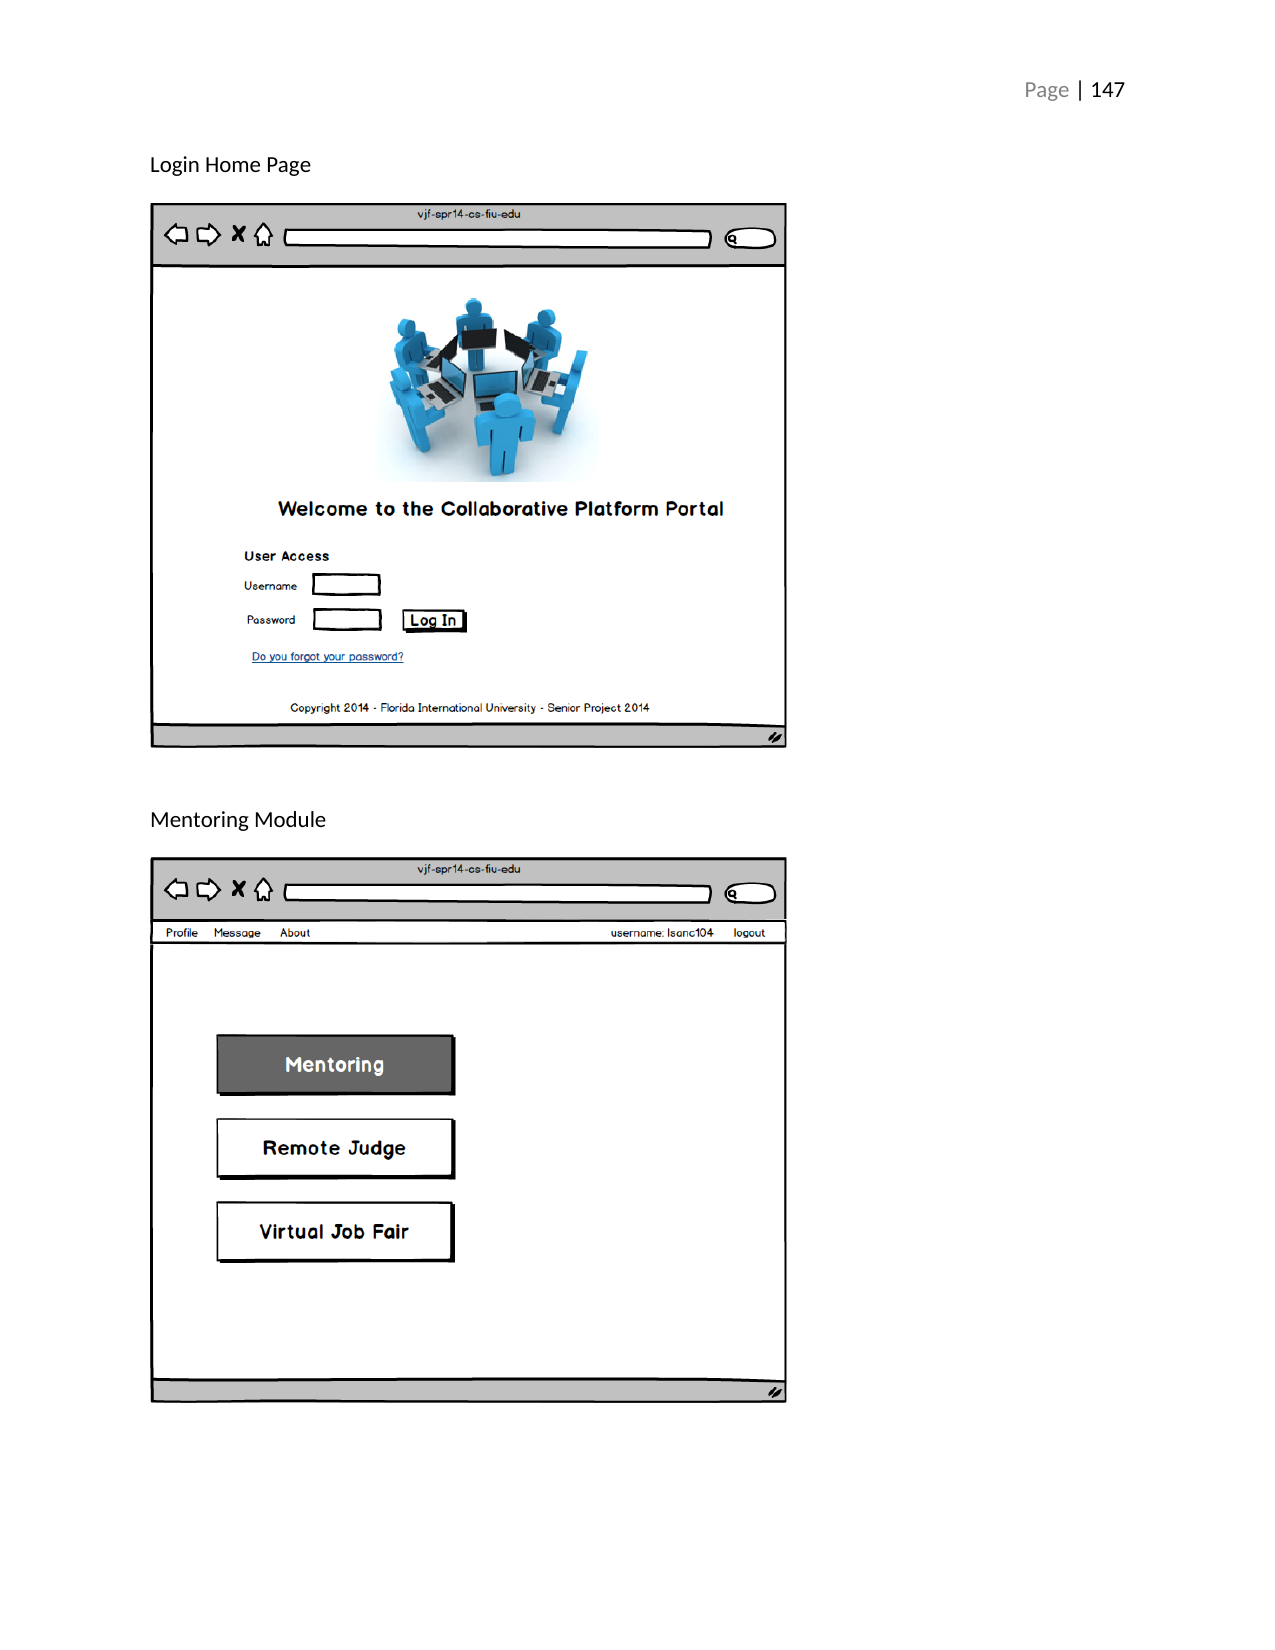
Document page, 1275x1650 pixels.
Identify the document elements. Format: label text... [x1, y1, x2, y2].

text Mentoring Module [150, 805, 1125, 833]
picture [150, 203, 787, 748]
text Login Home Page [150, 150, 1125, 178]
picture [150, 857, 787, 1403]
